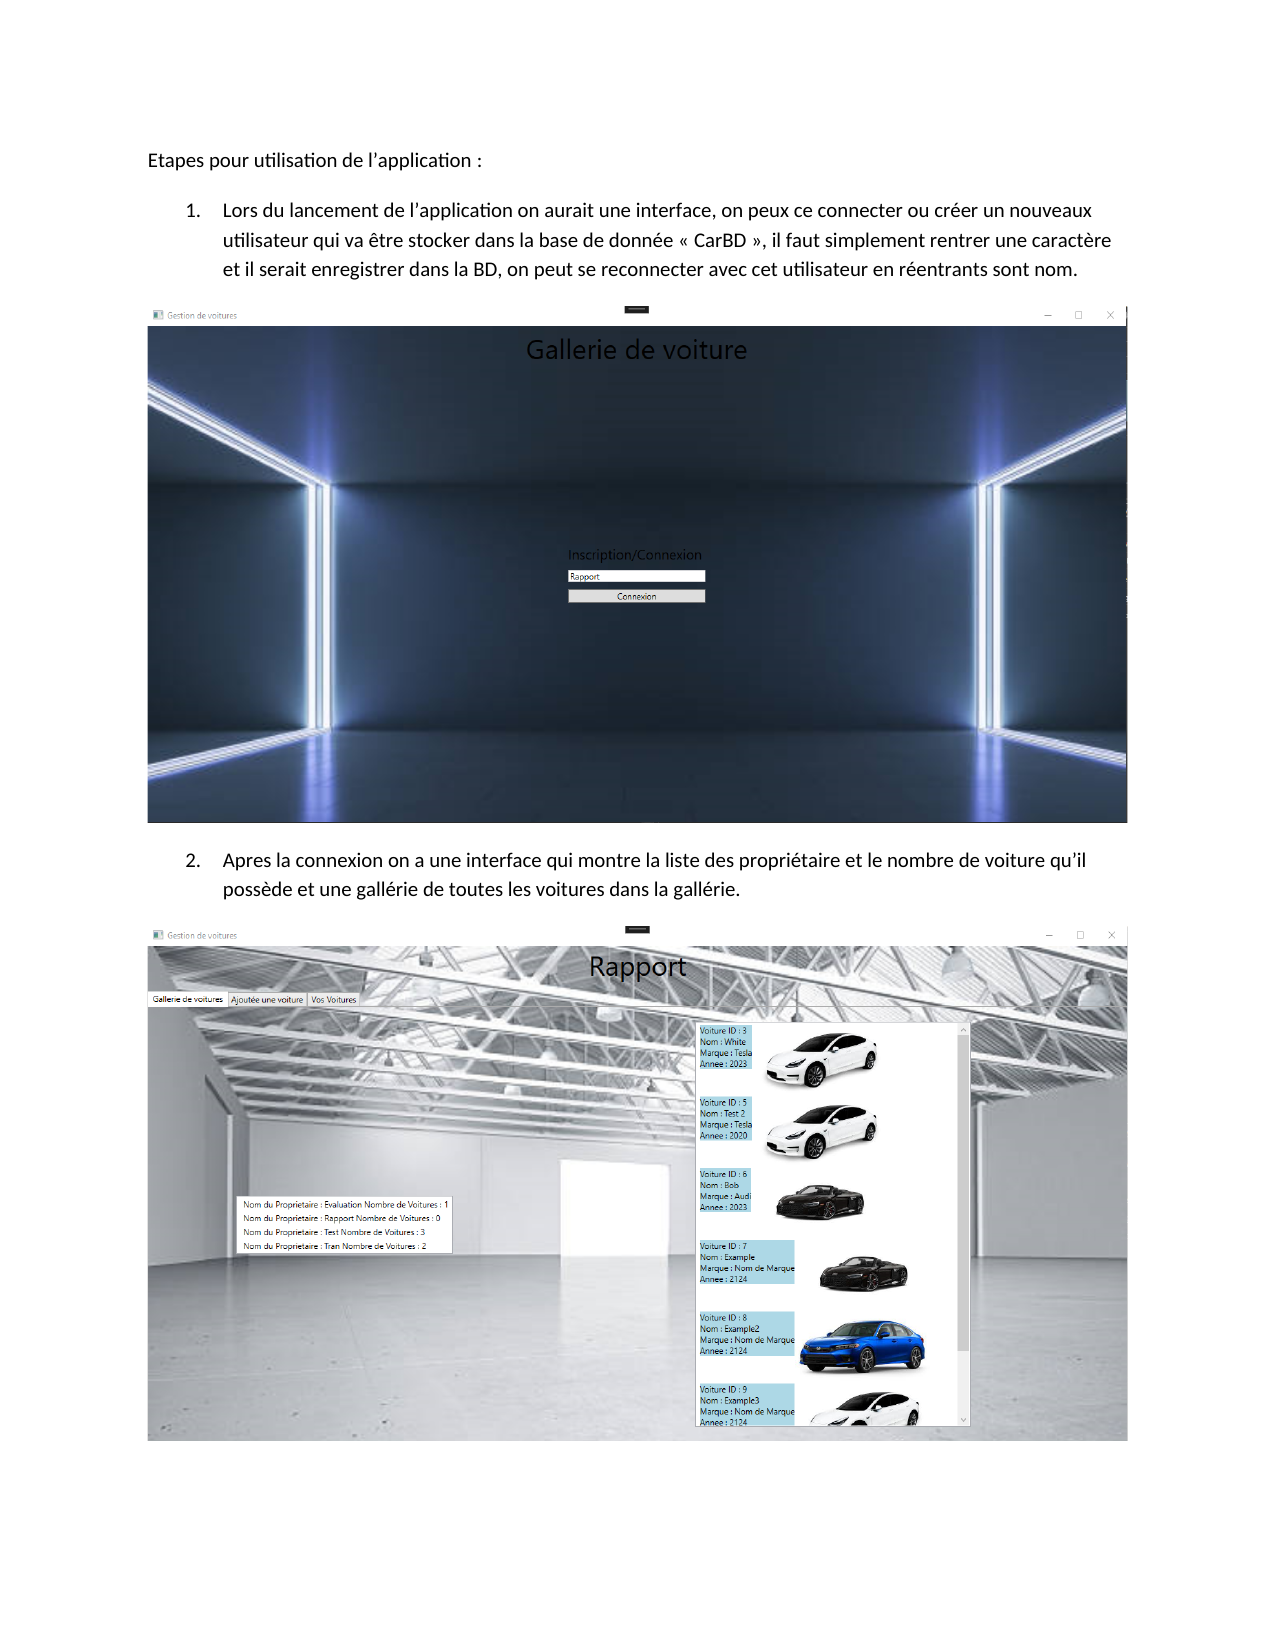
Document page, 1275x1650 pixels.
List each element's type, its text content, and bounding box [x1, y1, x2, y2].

list Apres la connexion on a une interface qui montre la liste des propriétaire et le nombre de voiture qu’il possède et une gallérie de toutes les voitures dans la gallérie. [185, 847, 1127, 901]
picture [147, 926, 1128, 1441]
text Etapes pour utilisation de l’application : [148, 148, 1127, 173]
list Lors du lancement de l’application on aurait une interface, on peux ce connecter ou créer un nouveaux utilisateur qui va être stocker dans la base de donnée « CarBD », il faut simplement rentrer une caractère et il serait enregistrer dans la BD, on peut se reconnecter avec cet utilisateur en réentrants sont nom. [185, 198, 1127, 281]
picture [147, 306, 1128, 823]
